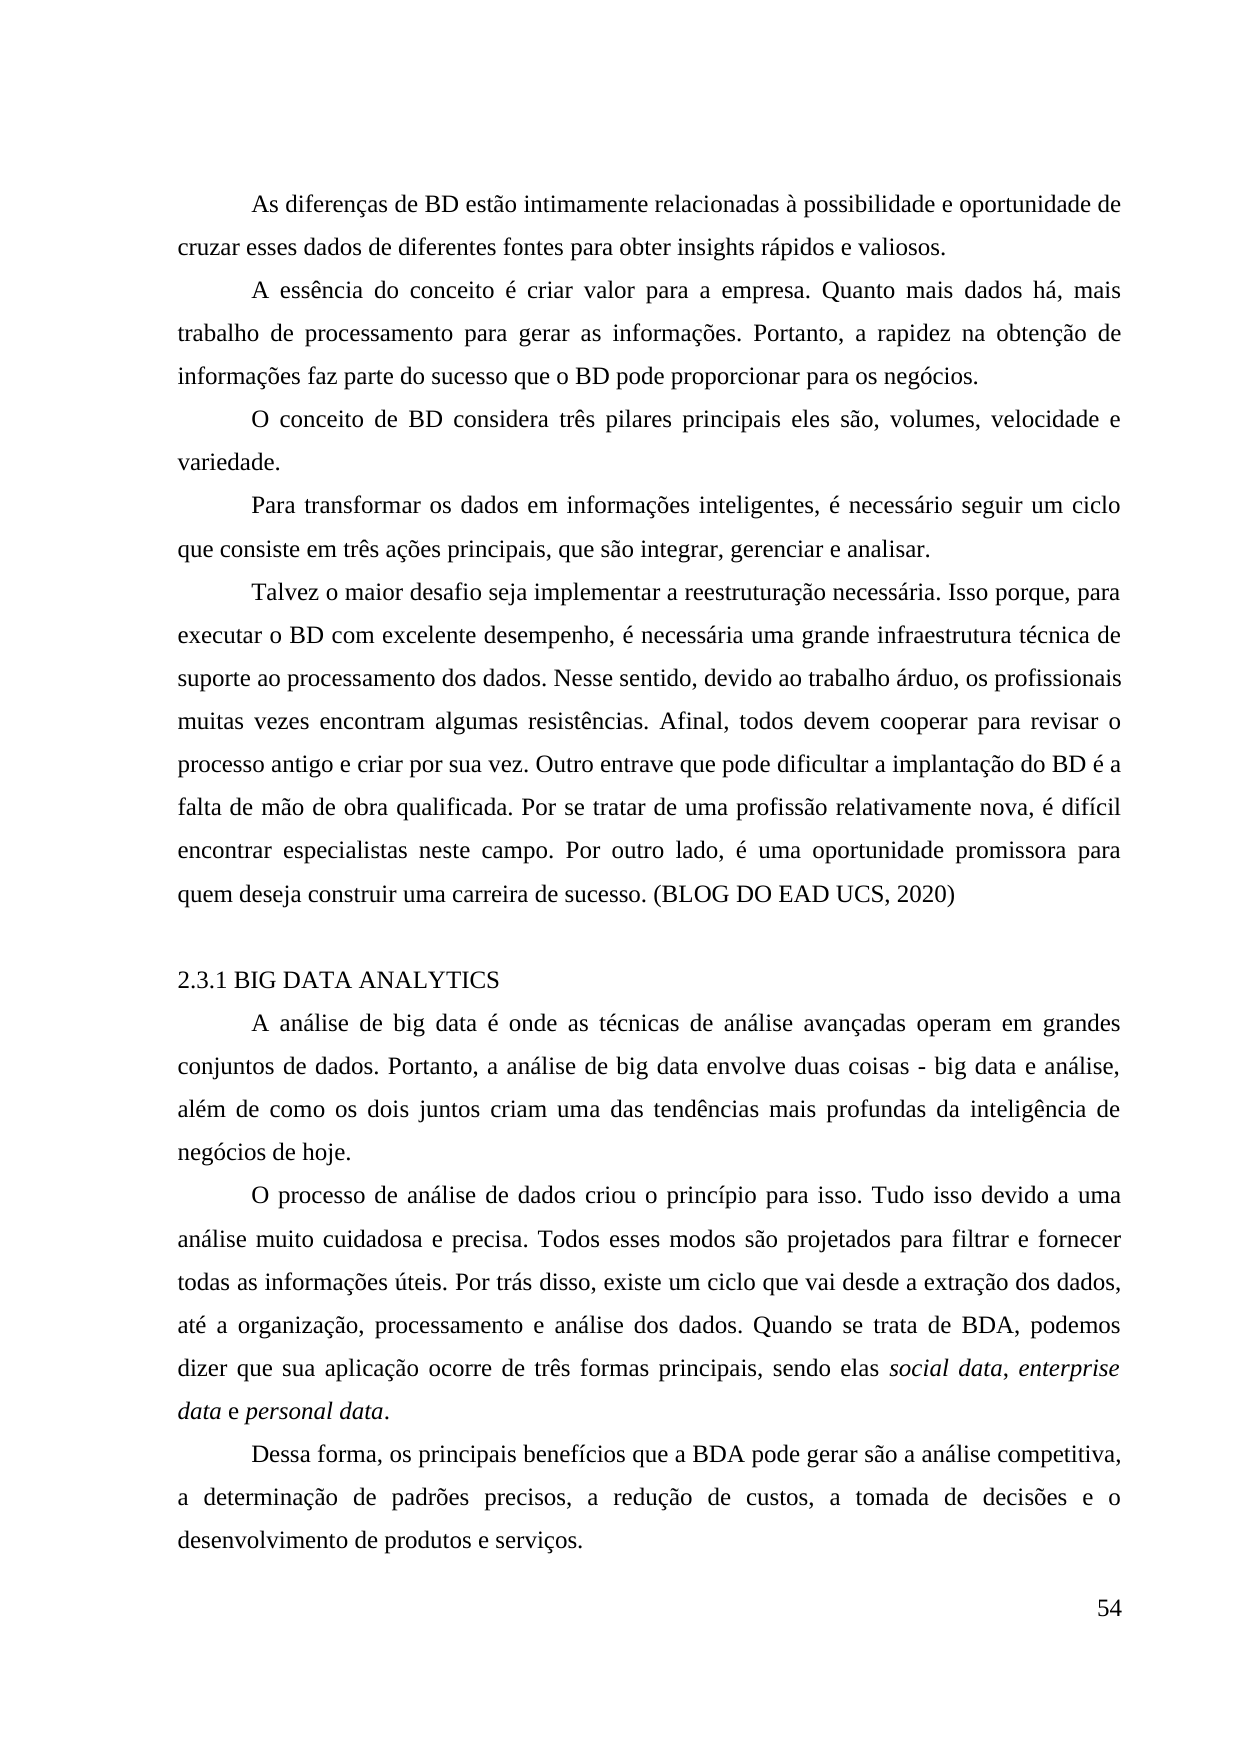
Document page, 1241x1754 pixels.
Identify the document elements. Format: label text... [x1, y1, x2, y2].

text A essência do conceito é criar valor para a empresa. Quanto mais dados há, mais trabalho de processamento para gerar as informações. Portanto, a rapidez na obtenção de informações faz parte do sucesso que o BD pode proporcionar para os negócios. [177, 275, 1122, 390]
text A análise de big data é onde as técnicas de análise avançadas operam em grandes conjuntos de dados. Portanto, a análise de big data envolve duas coisas - big data e análise, além de como os dois juntos criam uma das tendências mais profundas da inteligência de negócios de hoje. [177, 1008, 1122, 1166]
text O conceito de BD considera três pilares principais eles são, volumes, velocidade e variedade. [177, 404, 1122, 476]
text Para transformar os dados em informações inteligentes, é necessário seguir um ciclo que consiste em três ações principais, que são integrar, gerenciar e analisar. [177, 491, 1122, 562]
subtitle 2.3.1 BIG DATA ANALYTICS [177, 965, 1122, 994]
text As diferenças de BD estão intimamente relacionadas à possibilidade e oportunidade de cruzar esses dados de diferentes fontes para obter insights rápidos e valiosos. [177, 189, 1122, 261]
text Dessa forma, os principais benefícios que a BDA pode gerar são a análise competitiva, a determinação de padrões precisos, a redução de custos, a tomada de decisões e o desenvolvimento de produtos e serviços. [177, 1439, 1122, 1554]
text O processo de análise de dados criou o princípio para isso. Tudo isso devido a uma análise muito cuidadosa e precisa. Todos esses modos são projetados para filtrar e fornecer todas as informações úteis. Por trás disso, existe um ciclo que vai desde a extração dos dados, até a organização, processamento e análise dos dados. Quando se trata de BDA, podemos dizer que sua aplicação ocorre de três formas principais, sendo elas social data, enterprise data e personal data. [177, 1181, 1122, 1425]
text Talvez o maior desafio seja implementar a reestruturação necessária. Isso porque, para executar o BD com excelente desempenho, é necessária uma grande infraestrutura técnica de suporte ao processamento dos dados. Nesse sentido, devido ao trabalho árduo, os profissionais muitas vezes encontram algumas resistências. Afinal, todos devem cooperar para revisar o processo antigo e criar por sua vez. Outro entrave que pode dificultar a implantação do BD é a falta de mão de obra qualificada. Por se tratar de uma profissão relativamente nova, é difícil encontrar especialistas neste campo. Por outro lado, é uma oportunidade promissora para quem deseja construir uma carreira de sucesso. (BLOG DO EAD UCS, 2020) [177, 577, 1122, 907]
